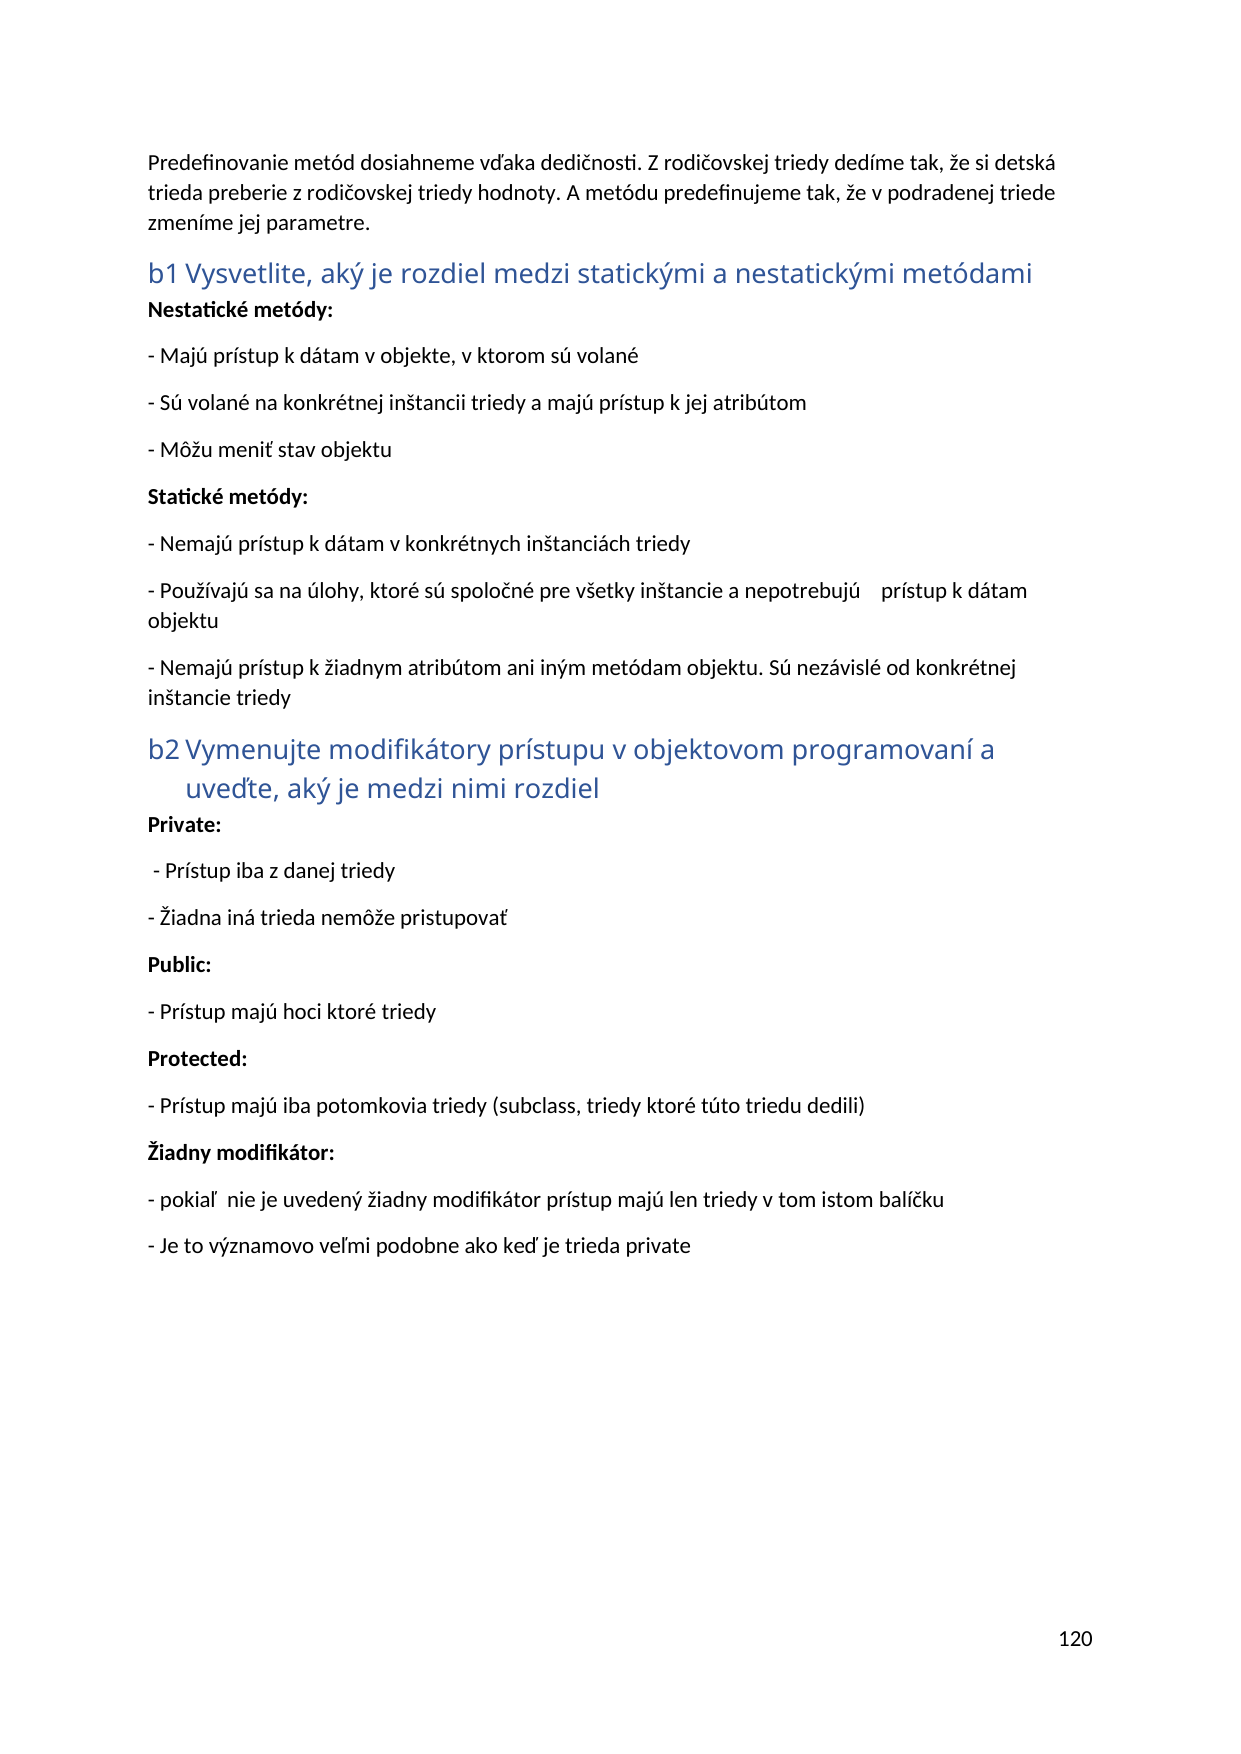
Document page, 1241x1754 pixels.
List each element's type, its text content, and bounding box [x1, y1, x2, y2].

text Nestatické metódy: [148, 295, 1093, 323]
text Žiadny modifikátor: [148, 1138, 1093, 1166]
text - Nemajú prístup k dátam v konkrétnych inštanciách triedy [148, 529, 1093, 557]
text - Môžu meniť stav objektu [148, 435, 1093, 463]
text - Prístup majú iba potomkovia triedy (subclass, triedy ktoré túto triedu dedili) [148, 1091, 1093, 1119]
subtitle Vymenujte modifikátory prístupu v objektovom programovaní a uveďte, aký je medzi nimi rozdiel [148, 730, 1093, 807]
text - Prístup majú hoci ktoré triedy [148, 997, 1093, 1025]
text - Nemajú prístup k žiadnym atribútom ani iným metódam objektu. Sú nezávislé od konkrétnej inštancie triedy [148, 653, 1093, 711]
text Statické metódy: [148, 482, 1093, 510]
text - pokiaľ nie je uvedený žiadny modifikátor prístup majú len triedy v tom istom balíčku [148, 1185, 1093, 1213]
text Predefinovanie metód dosiahneme vďaka dedičnosti. Z rodičovskej triedy dedíme tak, že si detská trieda preberie z rodičovskej triedy hodnoty. A metódu predefinujeme tak, že v podradenej triede zmeníme jej parametre. [148, 148, 1093, 236]
text - Prístup iba z danej triedy [148, 857, 1093, 884]
text - Žiadna iná trieda nemôže pristupovať [148, 903, 1093, 931]
subtitle Vysvetlite, aký je rozdiel medzi statickými a nestatickými metódami [148, 255, 1093, 292]
text Protected: [148, 1044, 1093, 1072]
text - Je to významovo veľmi podobne ako keď je trieda private [148, 1232, 1093, 1259]
text Public: [148, 950, 1093, 978]
text - Používajú sa na úlohy, ktoré sú spoločné pre všetky inštancie a nepotrebujú prístup k dátam objektu [148, 576, 1093, 634]
text Private: [148, 810, 1093, 838]
text - Sú volané na konkrétnej inštancii triedy a majú prístup k jej atribútom [148, 388, 1093, 416]
text - Majú prístup k dátam v objekte, v ktorom sú volané [148, 342, 1093, 369]
